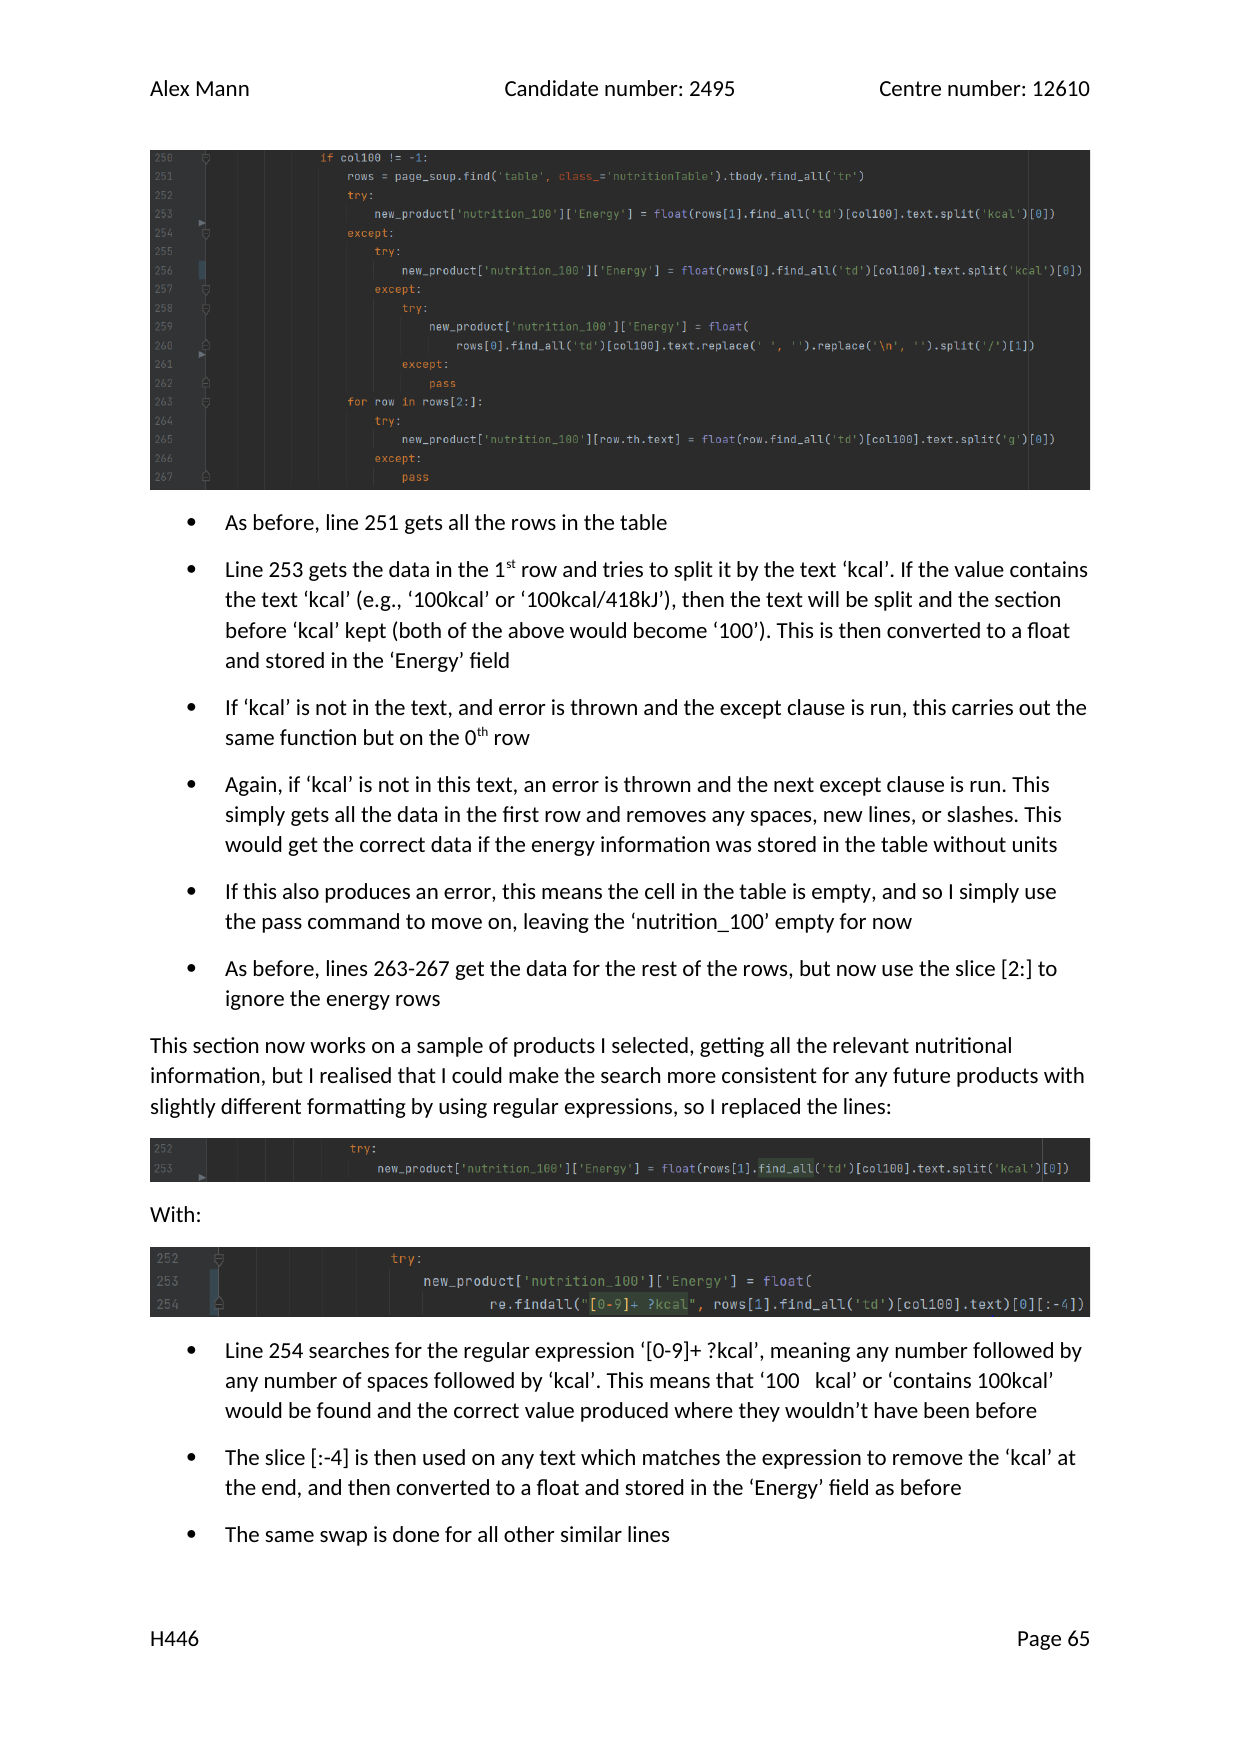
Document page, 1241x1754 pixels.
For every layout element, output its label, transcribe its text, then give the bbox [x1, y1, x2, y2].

list With: [150, 1201, 1090, 1228]
picture [150, 150, 1091, 490]
list This section now works on a sample of products I selected, getting all the relevant nutritional information, but I realised that I could make the search more consistent for any future products with slightly different formatting by using regular expressions, so I replaced the lines: [150, 1031, 1090, 1120]
list If ‘kcal’ is not in the text, and error is thrown and the except clause is run, this carries out the same function but on the 0th row [187, 693, 1090, 751]
list Again, if ‘kcal’ is not in this text, an error is thrown and the next except clause is run. This simply gets all the data in the first row and removes any spaces, new lines, or slashes. This would get the correct data if the energy information was stored in the table without units [187, 770, 1090, 858]
list Line 253 gets the data in the 1st row and tries to split it by the text ‘kcal’. If the value contains the text ‘kcal’ (e.g., ‘100kcal’ or ‘100kcal/418kJ’), then the text will be split and the section before ‘kcal’ kept (both of the above would become ‘100’). This is then converted to a float and stored in the ‘Energy’ field [187, 555, 1090, 674]
list If this also produces an error, this means the cell in the table is empty, and so I simply use the pass command to move on, leaving the ‘nutrition_100’ empty for now [187, 877, 1090, 936]
picture [150, 1247, 1091, 1317]
list The slice [:-4] is then used on any text which matches the expression to remove the ‘kcal’ at the end, and then converted to a float and stored in the ‘Energy’ field as before [187, 1443, 1090, 1501]
list The same swap is done for all other similar lines [187, 1520, 1090, 1548]
picture [150, 1138, 1091, 1182]
list As before, lines 263-267 get the data for the rest of the rows, but now use the slice [2:] to ignore the energy rows [187, 954, 1090, 1013]
list Line 254 searches for the regular expression ‘[0-9]+ ?kcal’, meaning any number followed by any number of spaces followed by ‘kcal’. This means that ‘100 kcal’ or ‘contains 100kcal’ would be found and the correct value produced where they wouldn’t have been before [187, 1336, 1090, 1424]
list As before, line 251 gets all the rows in the table [187, 508, 1090, 537]
